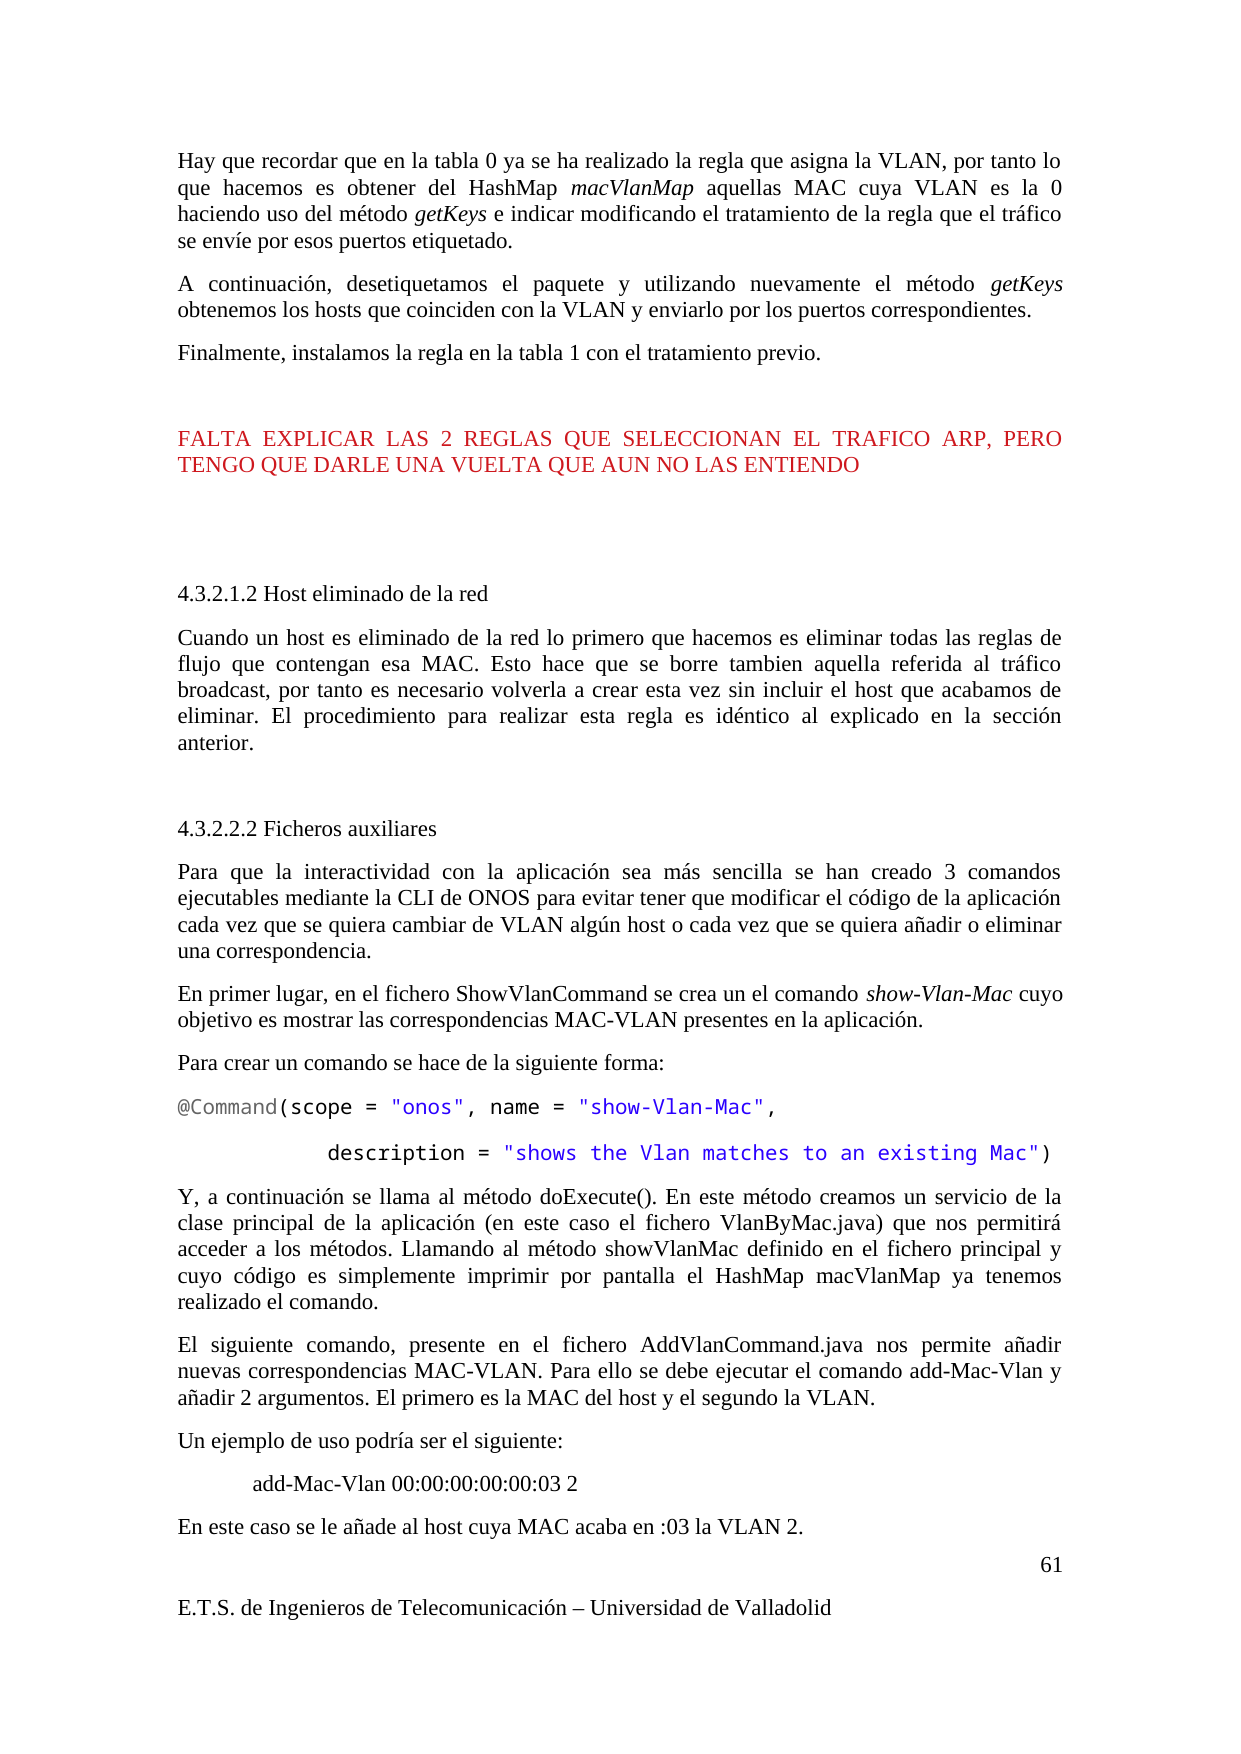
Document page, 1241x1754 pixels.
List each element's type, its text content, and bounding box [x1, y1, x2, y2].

text En primer lugar, en el fichero ShowVlanCommand se crea un el comando show-Vlan-Mac cuyo objetivo es mostrar las correspondencias MAC-VLAN presentes en la aplicación. [177, 980, 1063, 1033]
text A continuación, desetiquetamos el paquete y utilizando nuevamente el método getKeys obtenemos los hosts que coinciden con la VLAN y enviarlo por los puertos correspondientes. [177, 270, 1063, 322]
text En este caso se le añade al host cuya MAC acaba en :03 la VLAN 2. [177, 1513, 1063, 1539]
text description = "shows the Vlan matches to an existing Mac") [177, 1138, 1063, 1166]
text @Command(scope = "onos", name = "show-Vlan-Mac", [177, 1092, 1063, 1121]
text 4.3.2.1.2 Host eliminado de la red [177, 581, 1063, 607]
text Para crear un comando se hace de la siguiente forma: [177, 1049, 1063, 1076]
text Finalmente, instalamos la regla en la tabla 1 con el tratamiento previo. [177, 339, 1063, 365]
text add-Mac-Vlan 00:00:00:00:00:03 2 [177, 1470, 1063, 1496]
text Y, a continuación se llama al método doExecute(). En este método creamos un servicio de la clase principal de la aplicación (en este caso el fichero VlanByMac.java) que nos permitirá acceder a los métodos. Llamando al método showVlanMac definido en el fichero principal y cuyo código es simplemente imprimir por pantalla el HashMap macVlanMap ya tenemos realizado el comando. [177, 1183, 1063, 1314]
text Cuando un host es eliminado de la red lo primero que hacemos es eliminar todas las reglas de flujo que contengan esa MAC. Esto hace que se borre tambien aquella referida al tráfico broadcast, por tanto es necesario volverla a crear esta vez sin incluir el host que acabamos de eliminar. El procedimiento para realizar esta regla es idéntico al explicado en la sección anterior. [177, 623, 1063, 755]
text Hay que recordar que en la tabla 0 ya se ha realizado la regla que asigna la VLAN, por tanto lo que hacemos es obtener del HashMap macVlanMap aquellas MAC cuya VLAN es la 0 haciendo uso del método getKeys e indicar modificando el tratamiento de la regla que el tráfico se envíe por esos puertos etiquetado. [177, 148, 1063, 253]
text Para que la interactividad con la aplicación sea más sencilla se han creado 3 comandos ejecutables mediante la CLI de ONOS para evitar tener que modificar el código de la aplicación cada vez que se quiera cambiar de VLAN algún host o cada vez que se quiera añadir o eliminar una correspondencia. [177, 858, 1063, 963]
text Un ejemplo de uso podría ser el siguiente: [177, 1427, 1063, 1453]
text El siguiente comando, presente en el fichero AddVlanCommand.java nos permite añadir nuevas correspondencias MAC-VLAN. Para ello se debe ejecutar el comando add-Mac-Vlan y añadir 2 argumentos. El primero es la MAC del host y el segundo la VLAN. [177, 1331, 1063, 1410]
text 4.3.2.2.2 Ficheros auxiliares [177, 815, 1063, 841]
text FALTA EXPLICAR LAS 2 REGLAS QUE SELECCIONAN EL TRAFICO ARP, PERO TENGO QUE DARLE UNA VUELTA QUE AUN NO LAS ENTIENDO [177, 425, 1063, 478]
